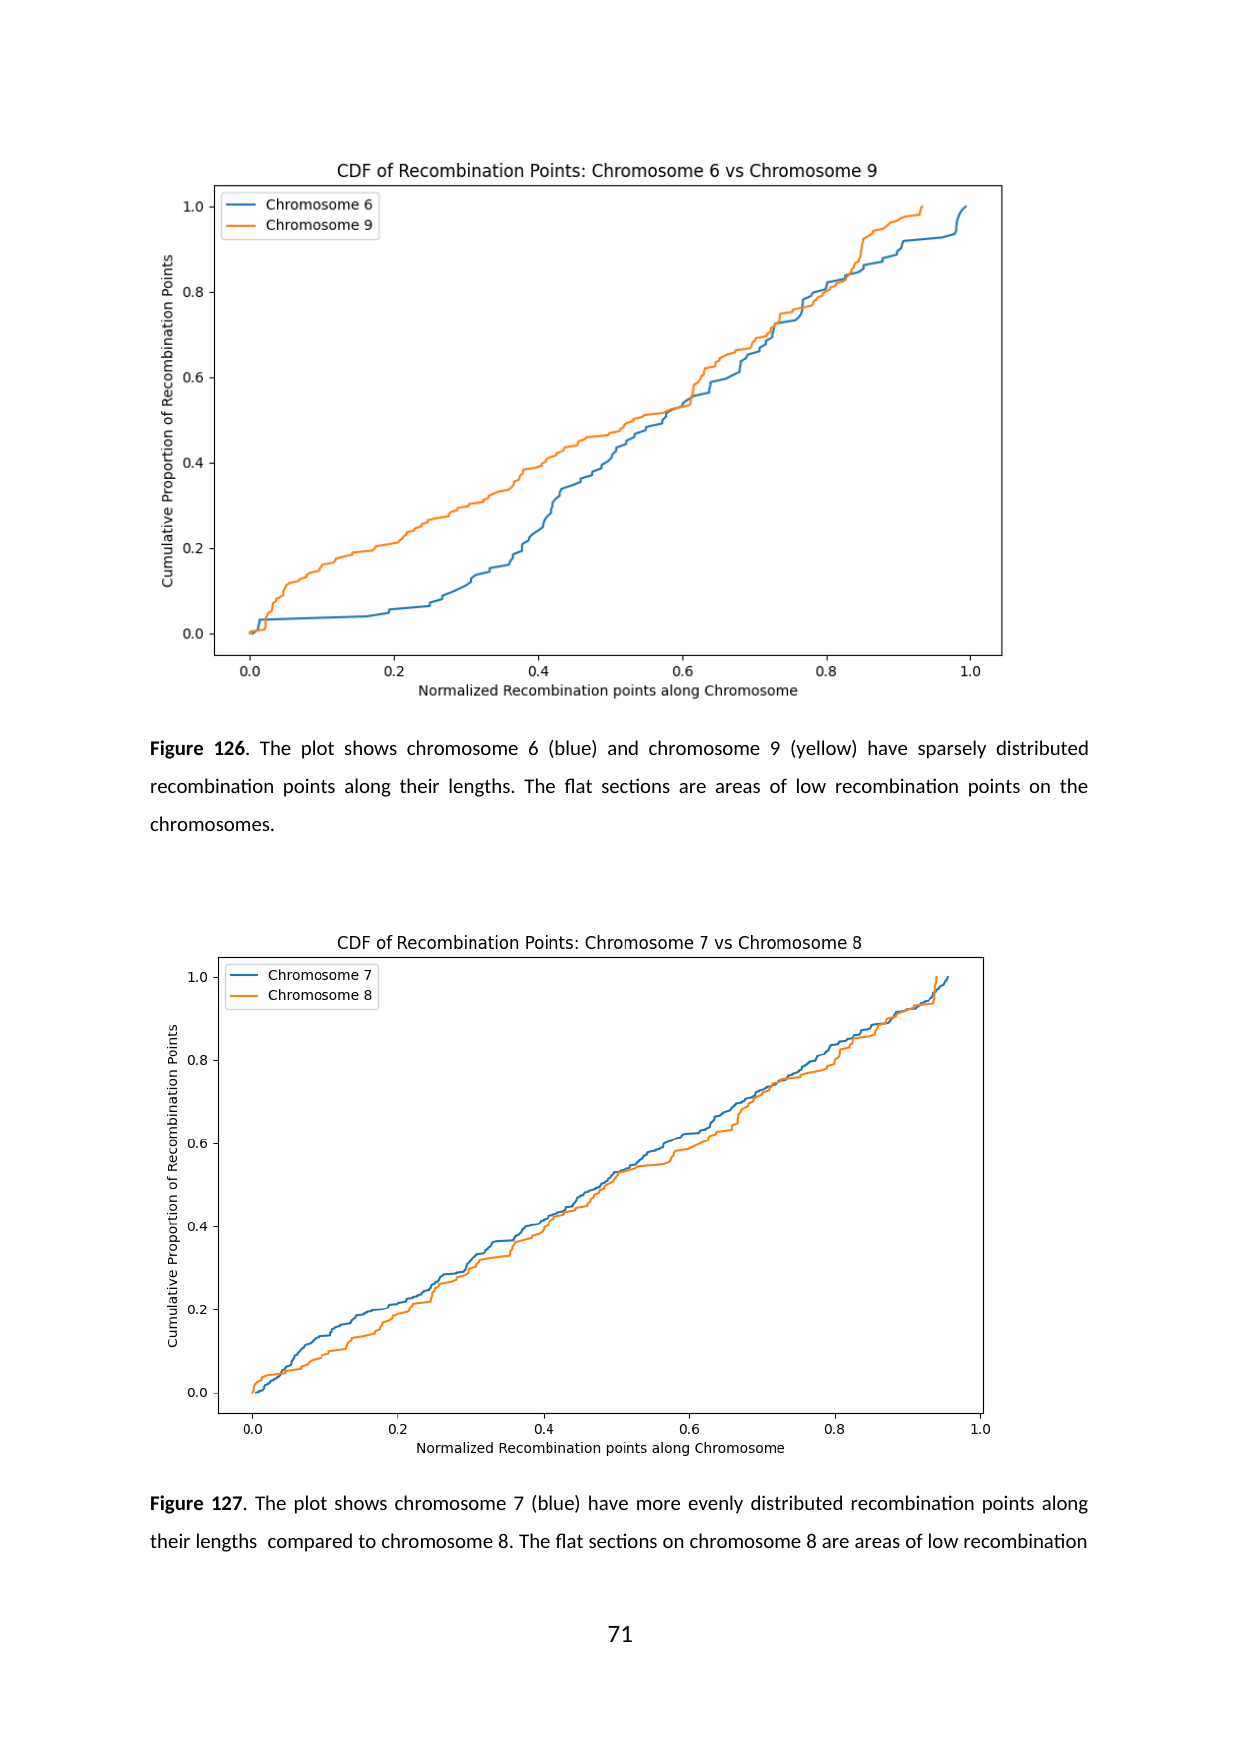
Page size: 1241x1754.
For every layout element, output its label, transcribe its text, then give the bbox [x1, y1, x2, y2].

text Figure 126. The plot shows chromosome 6 (blue) and chromosome 9 (yellow) have sparsely distributed recombination points along their lengths. The flat sections are areas of low recombination points on the chromosomes. [150, 735, 1090, 837]
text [150, 1490, 1090, 1553]
picture [150, 150, 1015, 704]
picture [150, 925, 996, 1458]
